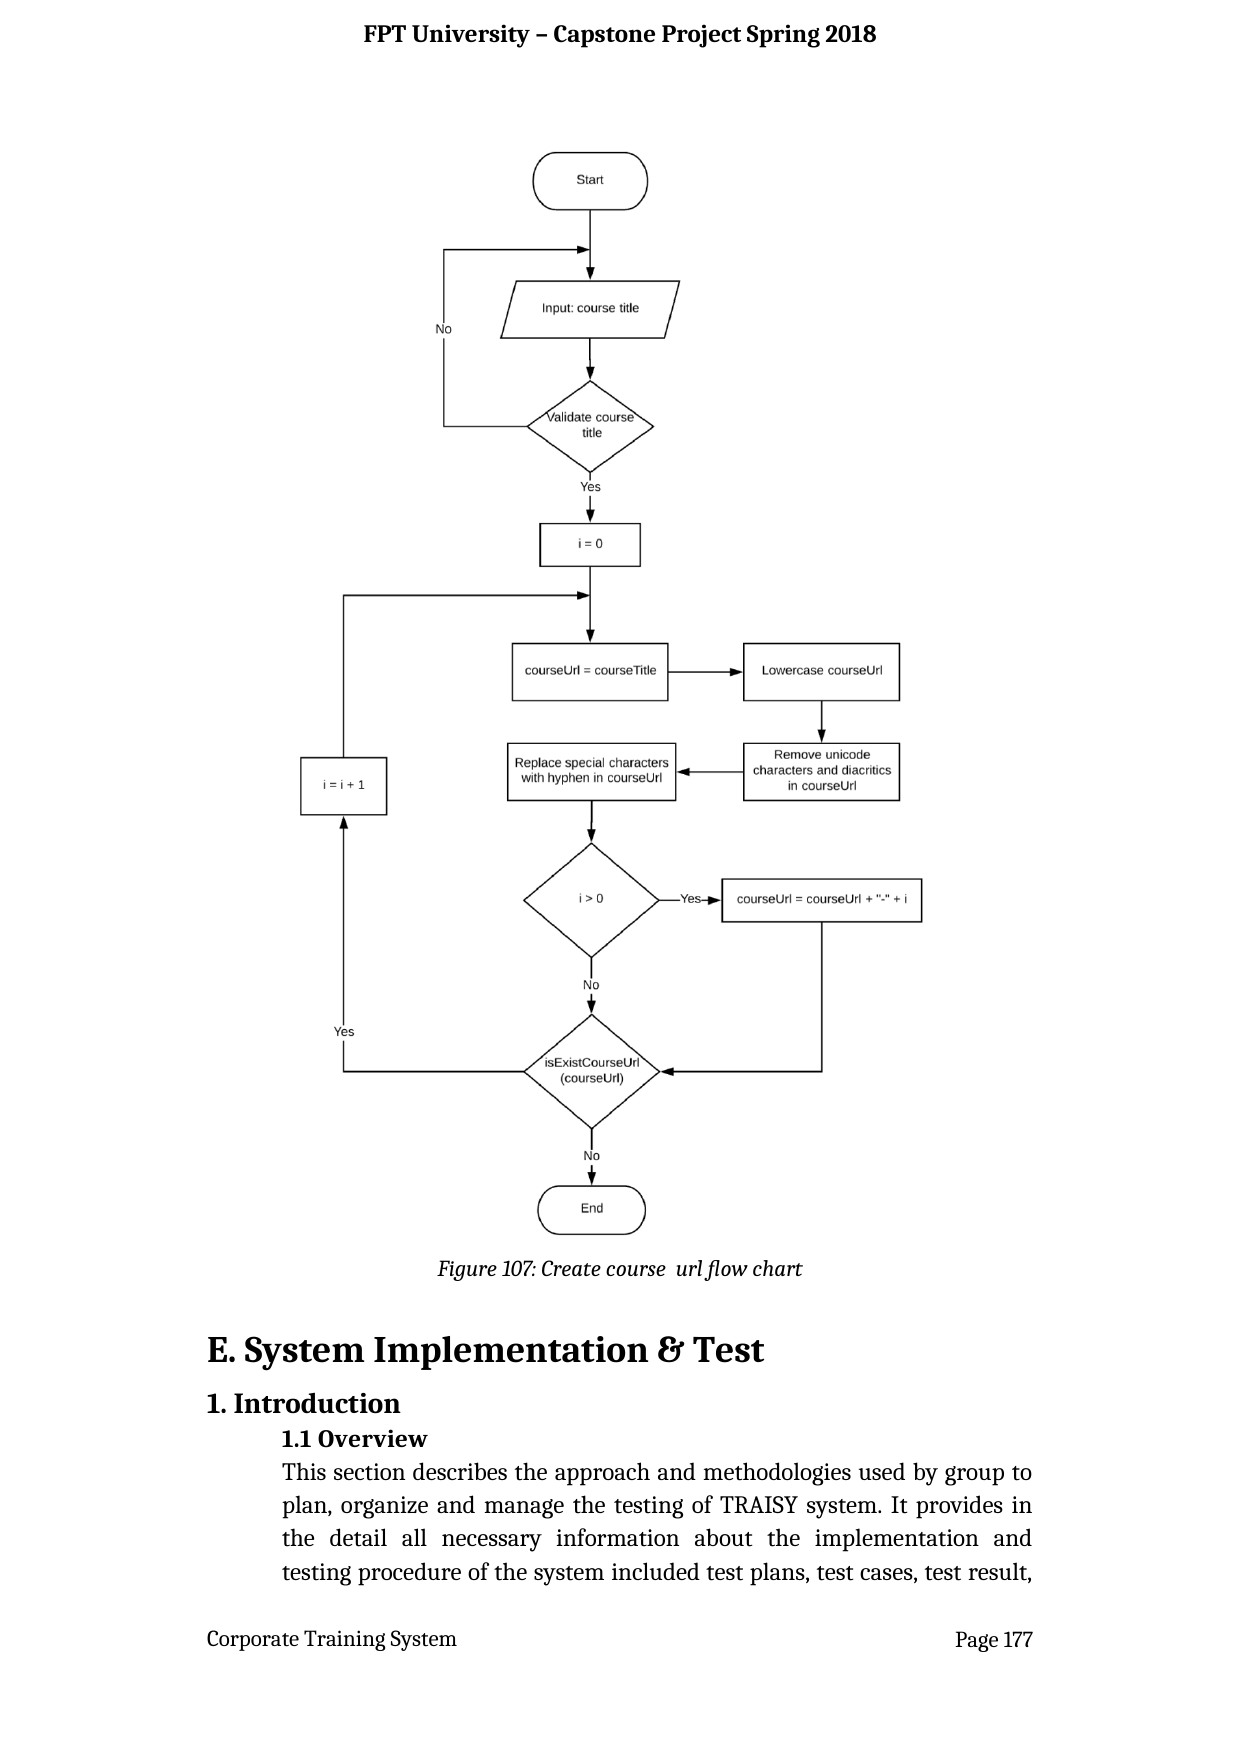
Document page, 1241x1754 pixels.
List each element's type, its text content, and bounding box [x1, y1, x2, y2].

text 1. Introduction [207, 1387, 1033, 1420]
subtitle E. System Implementation & Test [207, 1329, 1035, 1372]
text Figure 107: Create course url flow chart [207, 1256, 1033, 1282]
picture [281, 147, 942, 1239]
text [282, 1458, 1033, 1586]
text 1.1 Overview [282, 1425, 1033, 1454]
